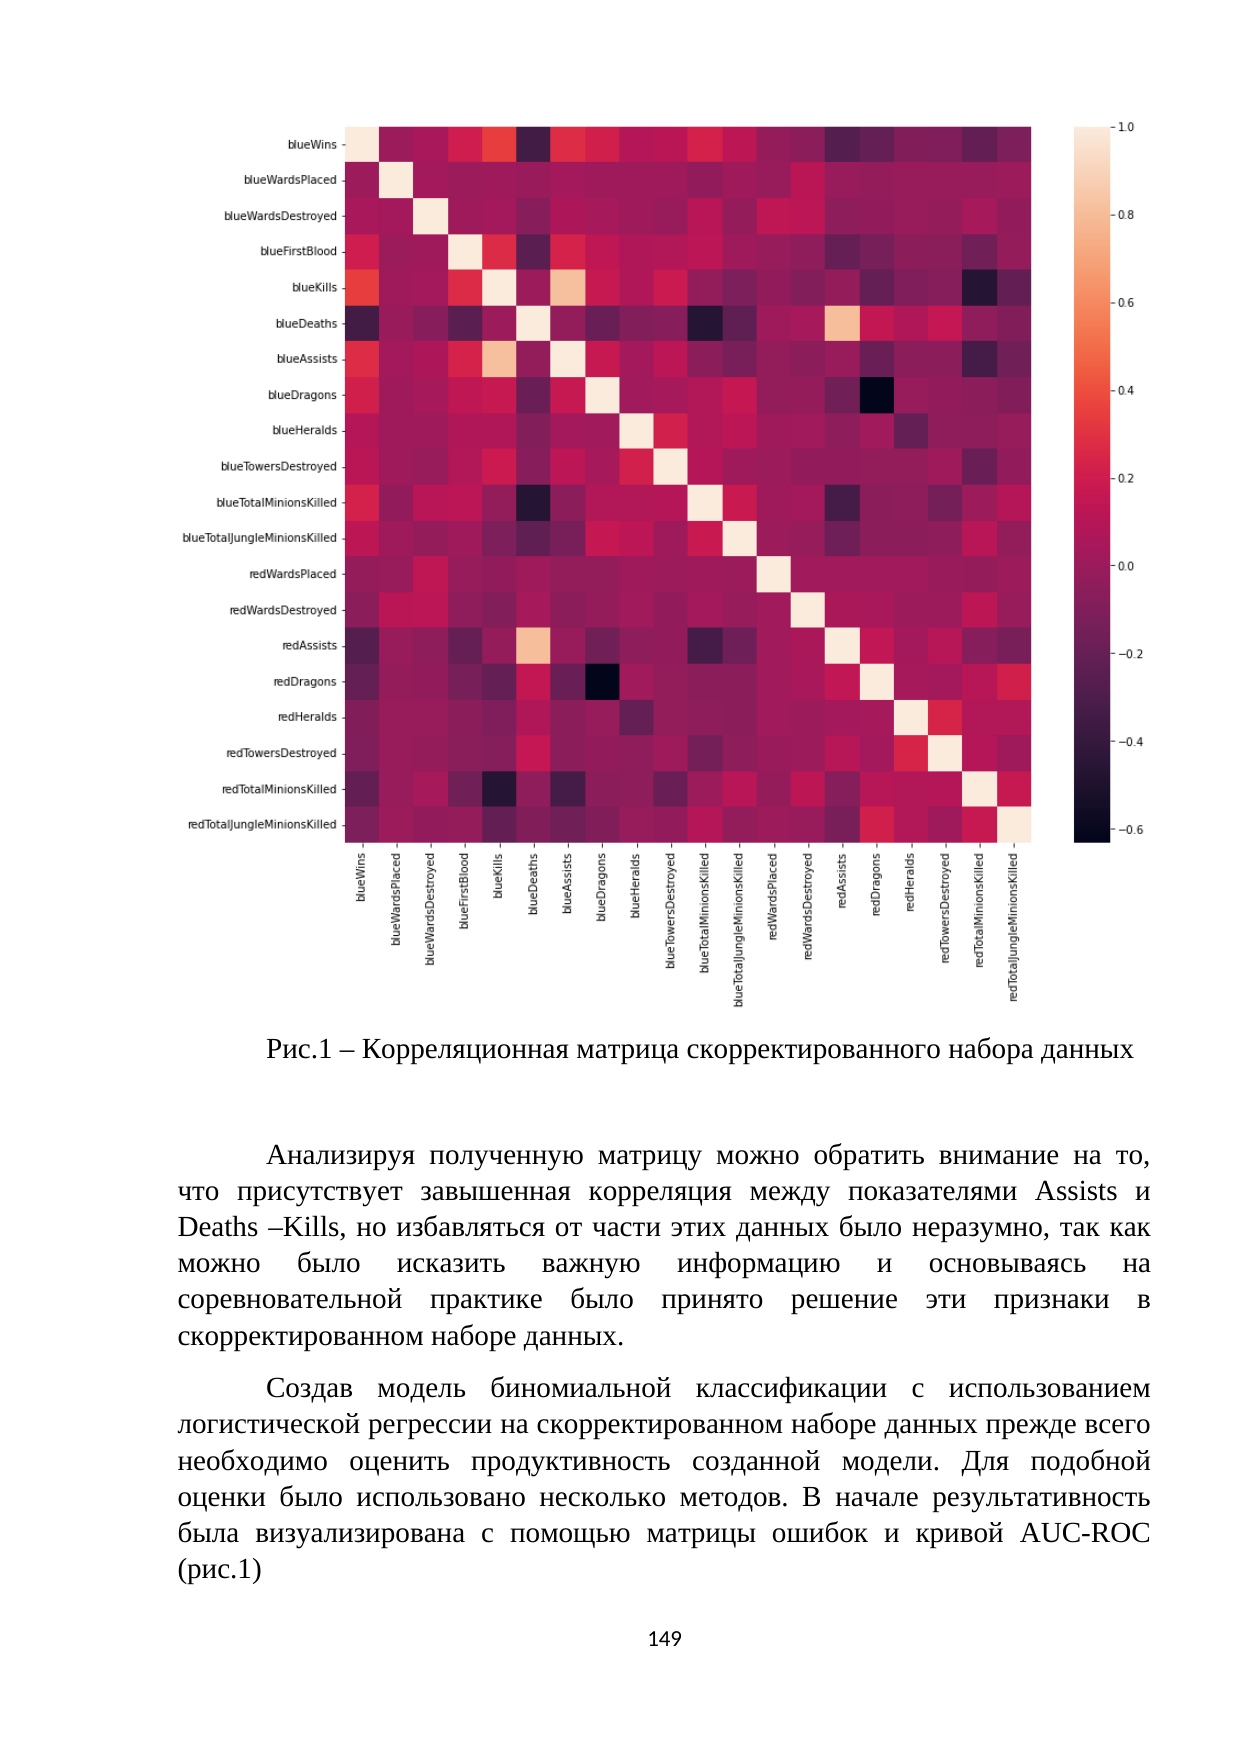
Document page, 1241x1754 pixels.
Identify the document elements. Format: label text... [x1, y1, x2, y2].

text Анализируя полученную матрицу можно обратить внимание на то, что присутствует завышенная корреляция между показателями Assists и Deaths –Kills, но избавляться от части этих данных было неразумно, так как можно было исказить важную информацию и основываясь на соревновательной практике было принято решение эти признаки в скорректированном наборе данных. [177, 1137, 1152, 1351]
picture [177, 118, 1152, 1013]
text Создав модель биномиальной классификации с использованием логистической регрессии на скорректированном наборе данных прежде всего необходимо оценить продуктивность созданной модели. Для подобной оценки было использовано несколько методов. В начале результативность была визуализирована с помощью матрицы ошибок и кривой AUC-ROC (рис.1) [177, 1371, 1152, 1585]
text Рис.1 – Корреляционная матрица скорректированного набора данных [177, 1031, 1152, 1065]
